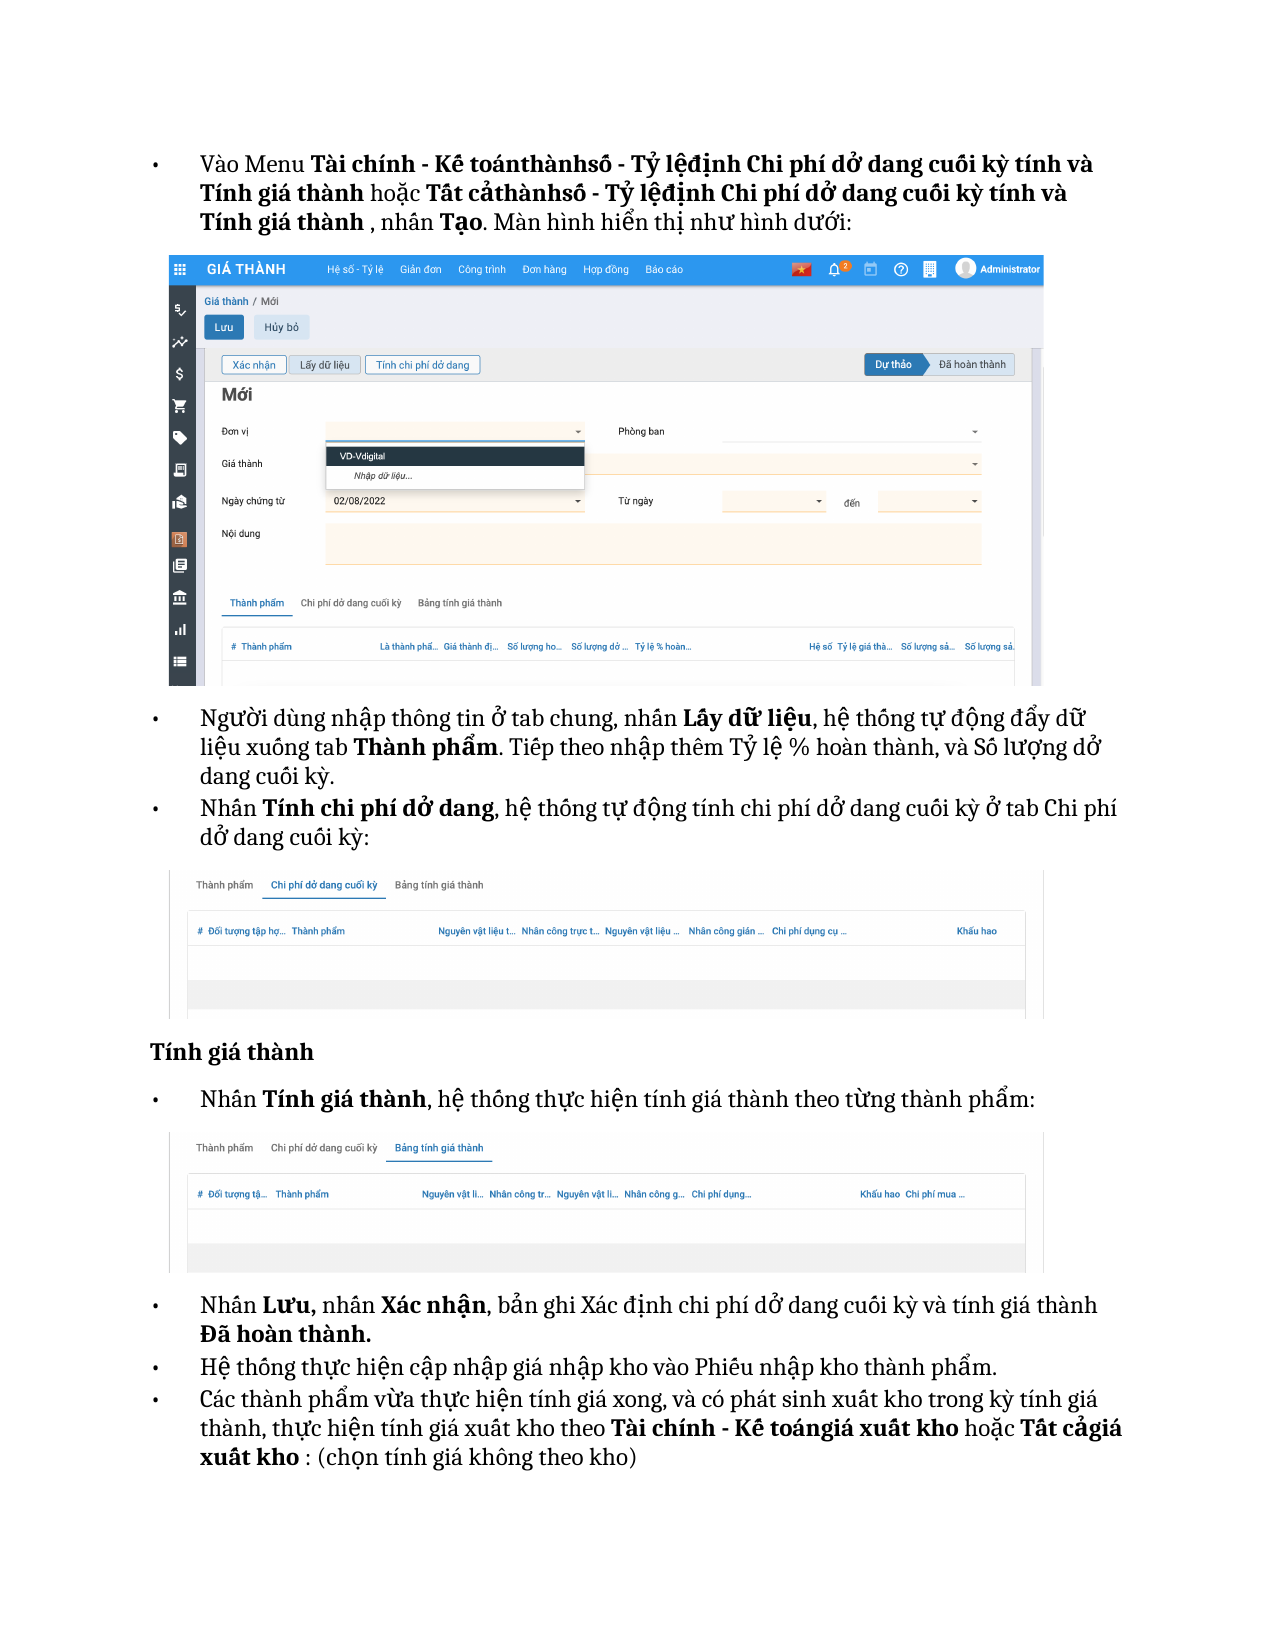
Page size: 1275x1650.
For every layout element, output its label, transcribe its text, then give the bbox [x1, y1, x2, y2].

list Nhấn Tính giá thành, hệ thống thực hiện tính giá thành theo từng thành phẩm: [150, 1085, 1125, 1114]
list Nhấn Tính chi phí dở dang, hệ thống tự động tính chi phí dở dang cuối kỳ ở tab Chi phí dở dang cuối kỳ: [150, 794, 1125, 852]
text Tính giá thành [150, 1038, 1125, 1067]
list Người dùng nhập thông tin ở tab chung, nhấn Lấy dữ liệu, hệ thống tự động đẩy dữ liệu xuống tab Thành phẩm. Tiếp theo nhập thêm Tỷ lệ % hoàn thành, và Số lượng dở dang cuối kỳ. [150, 704, 1125, 791]
list Nhấn Lưu, nhấn Xác nhận, bản ghi Xác định chi phí dở dang cuối kỳ và tính giá thành Đã hoàn thành. [150, 1291, 1125, 1349]
picture [168, 255, 1044, 686]
list Vào Menu Tài chính - Kế toánthànhsố - Tỷ lệđịnh Chi phí dở dang cuối kỳ tính và Tính giá thành hoặc Tất cảthànhsố - Tỷ lệđịnh Chi phí dở dang cuối kỳ tính và Tính giá thành , nhấn Tạo. Màn hình hiển thị như hình dưới: [150, 150, 1125, 236]
picture [168, 1132, 1044, 1273]
picture [168, 870, 1044, 1019]
list Hệ thống thực hiện cập nhập giá nhập kho vào Phiếu nhập kho thành phẩm. [150, 1352, 1125, 1381]
list Các thành phẩm vừa thực hiện tính giá xong, và có phát sinh xuất kho trong kỳ tính giá thành, thực hiện tính giá xuất kho theo Tài chính - Kế toángiá xuất kho hoặc Tất cảgiá xuất kho : (chọn tính giá không theo kho) [150, 1385, 1125, 1471]
